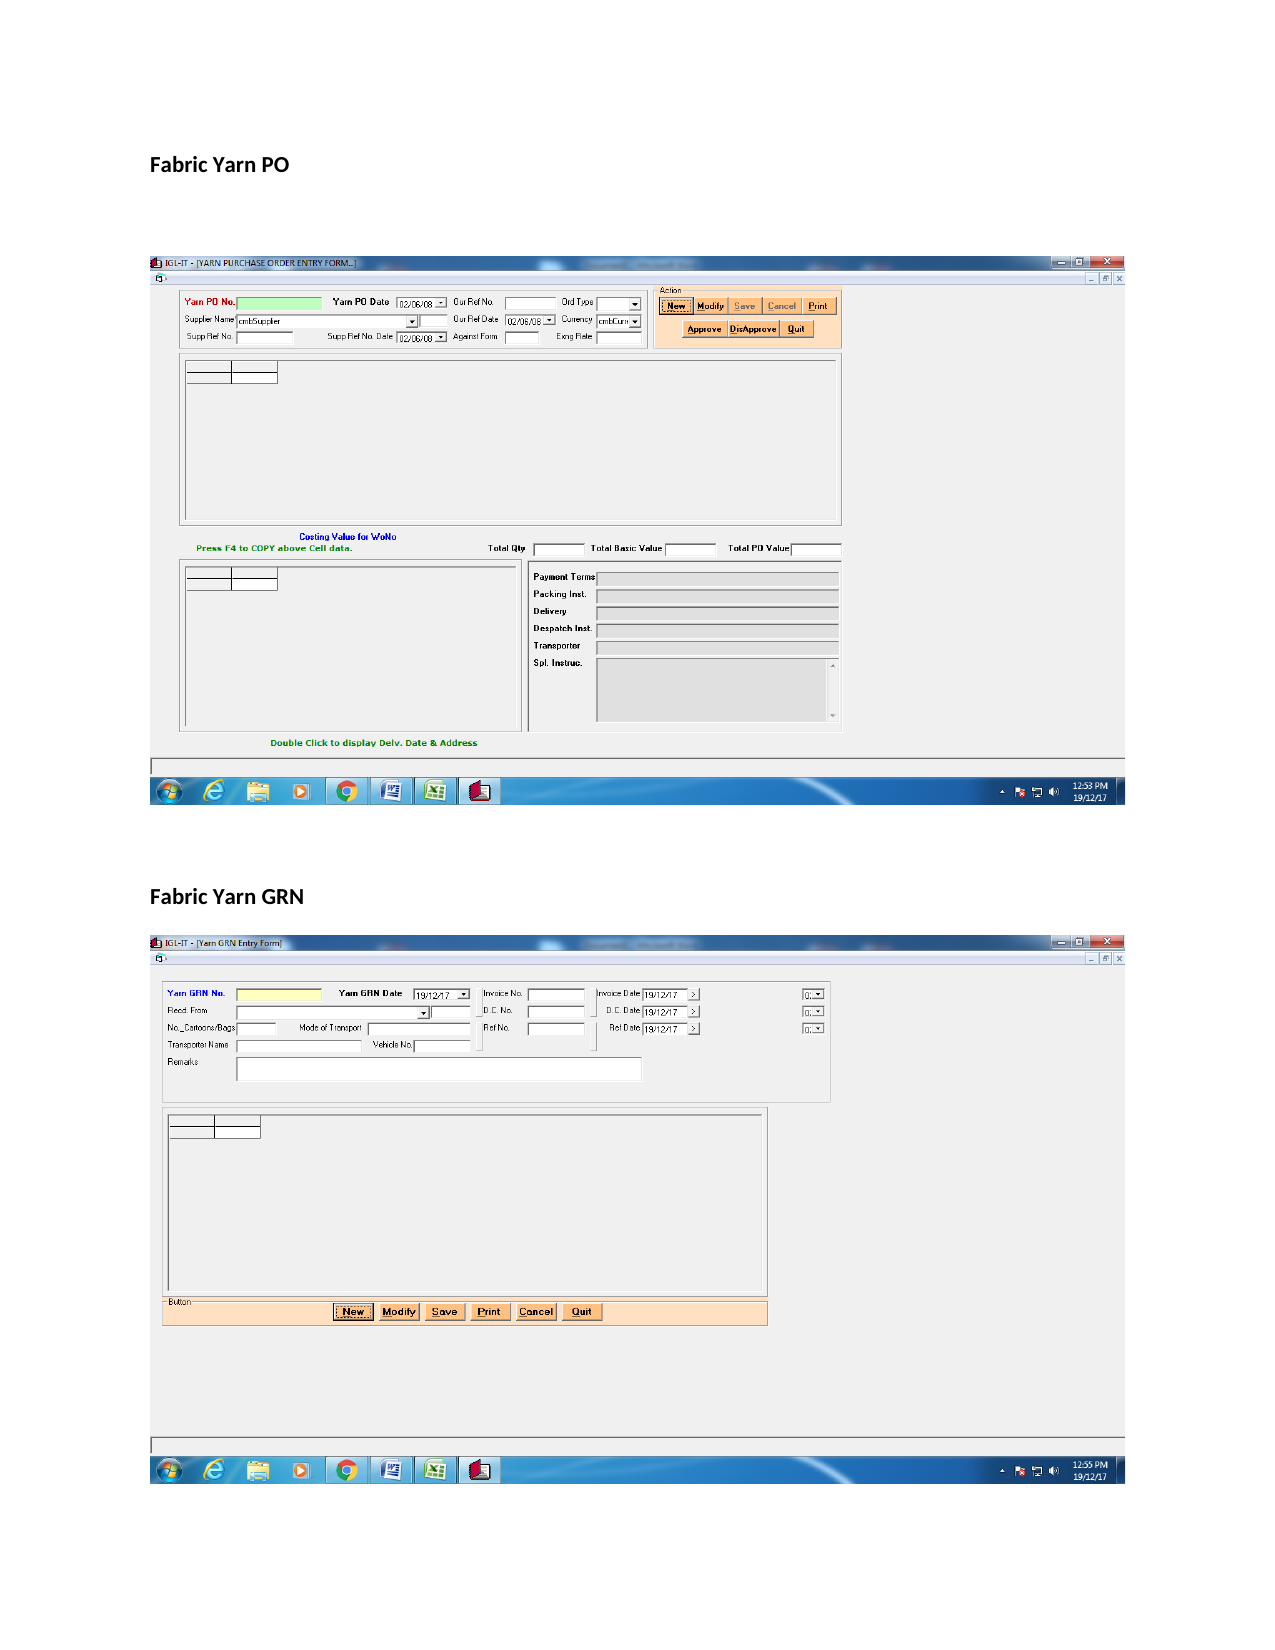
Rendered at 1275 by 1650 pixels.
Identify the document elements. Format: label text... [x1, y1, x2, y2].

text Fabric Yarn PO [150, 150, 1125, 178]
text Fabric Yarn GRN [150, 882, 1125, 910]
picture [150, 935, 1125, 1484]
picture [150, 256, 1125, 805]
